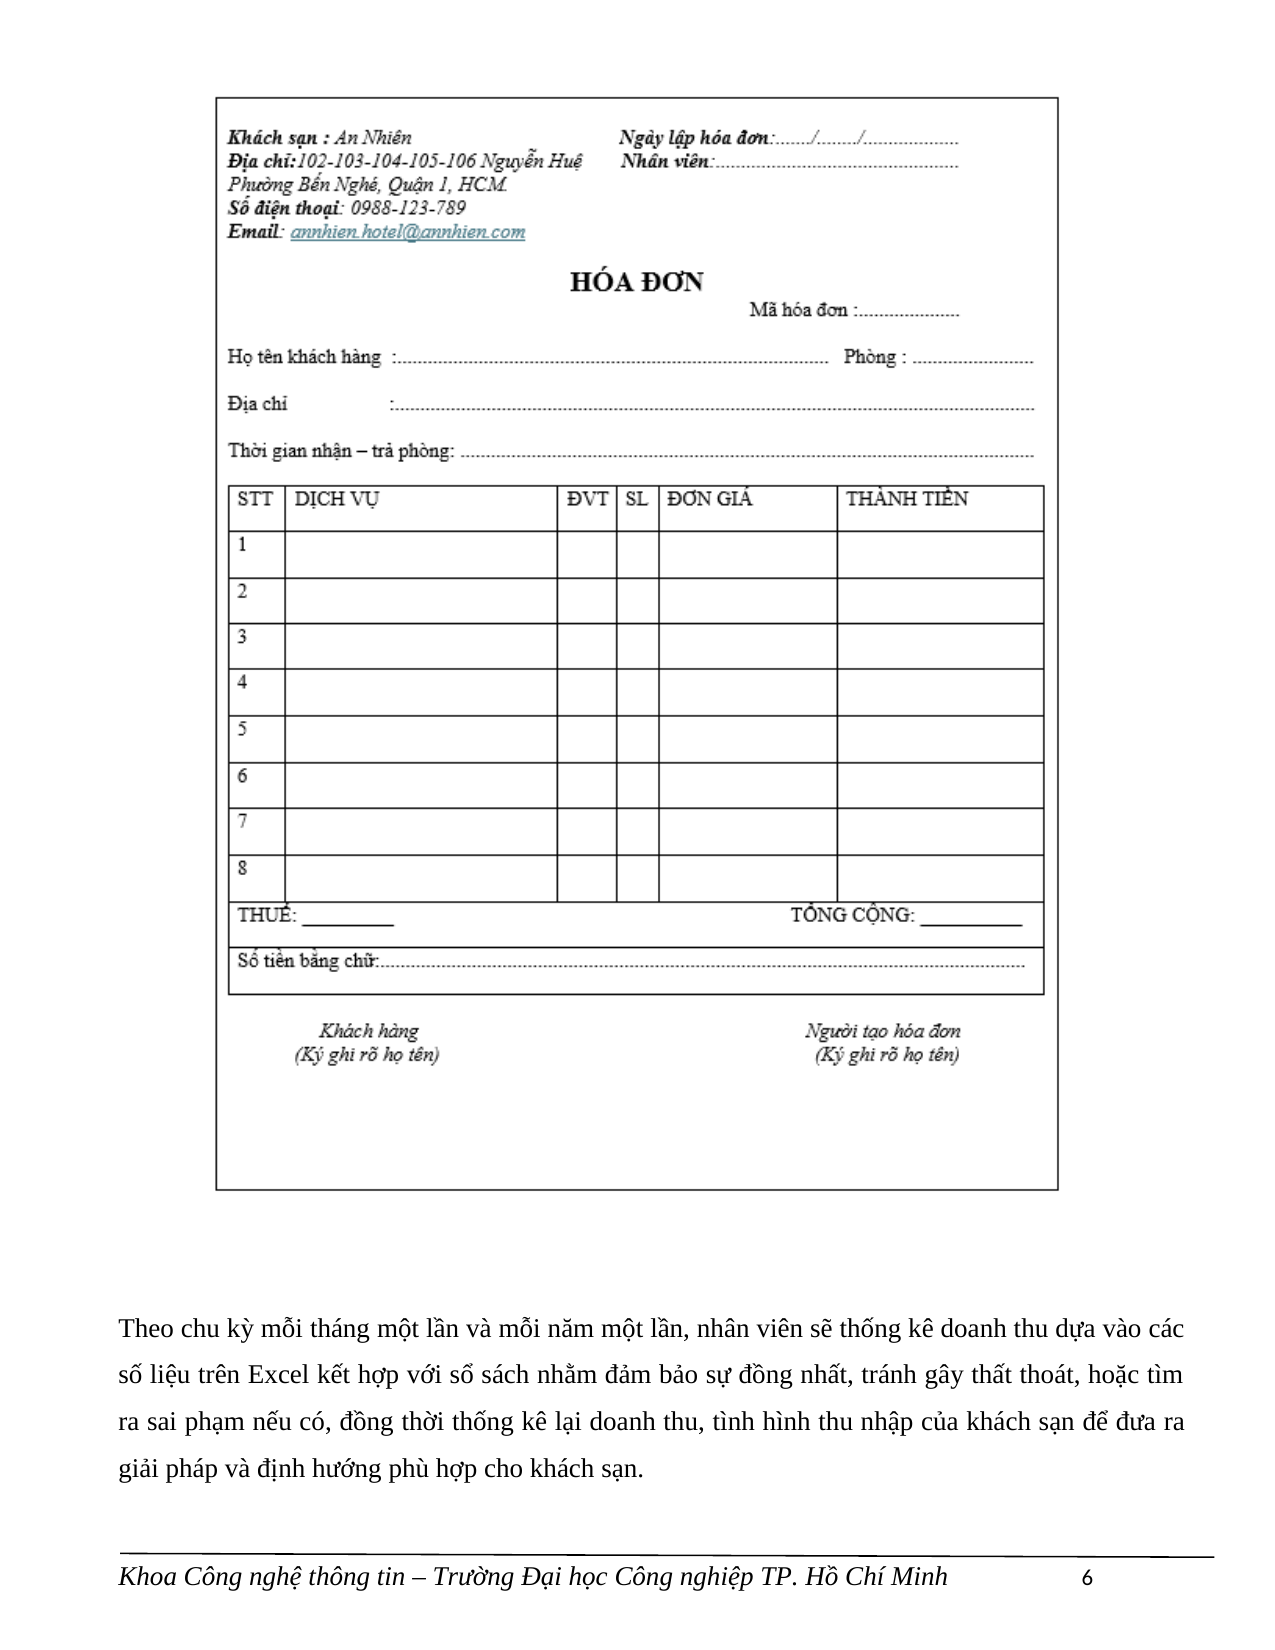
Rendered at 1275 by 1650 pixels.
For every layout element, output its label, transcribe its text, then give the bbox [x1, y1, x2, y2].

text Theo chu kỳ mỗi tháng một lần và mỗi năm một lần, nhân viên sẽ thống kê doanh thu dựa vào các số liệu trên Excel kết hợp với sổ sách nhằm đảm bảo sự đồng nhất, tránh gây thất thoát, hoặc tìm ra sai phạm nếu có, đồng thời thống kê lại doanh thu, tình hình thu nhập của khách sạn để đưa ra giải pháp và định hướng phù hợp cho khách sạn. [118, 1312, 1186, 1483]
picture [197, 88, 1070, 1202]
